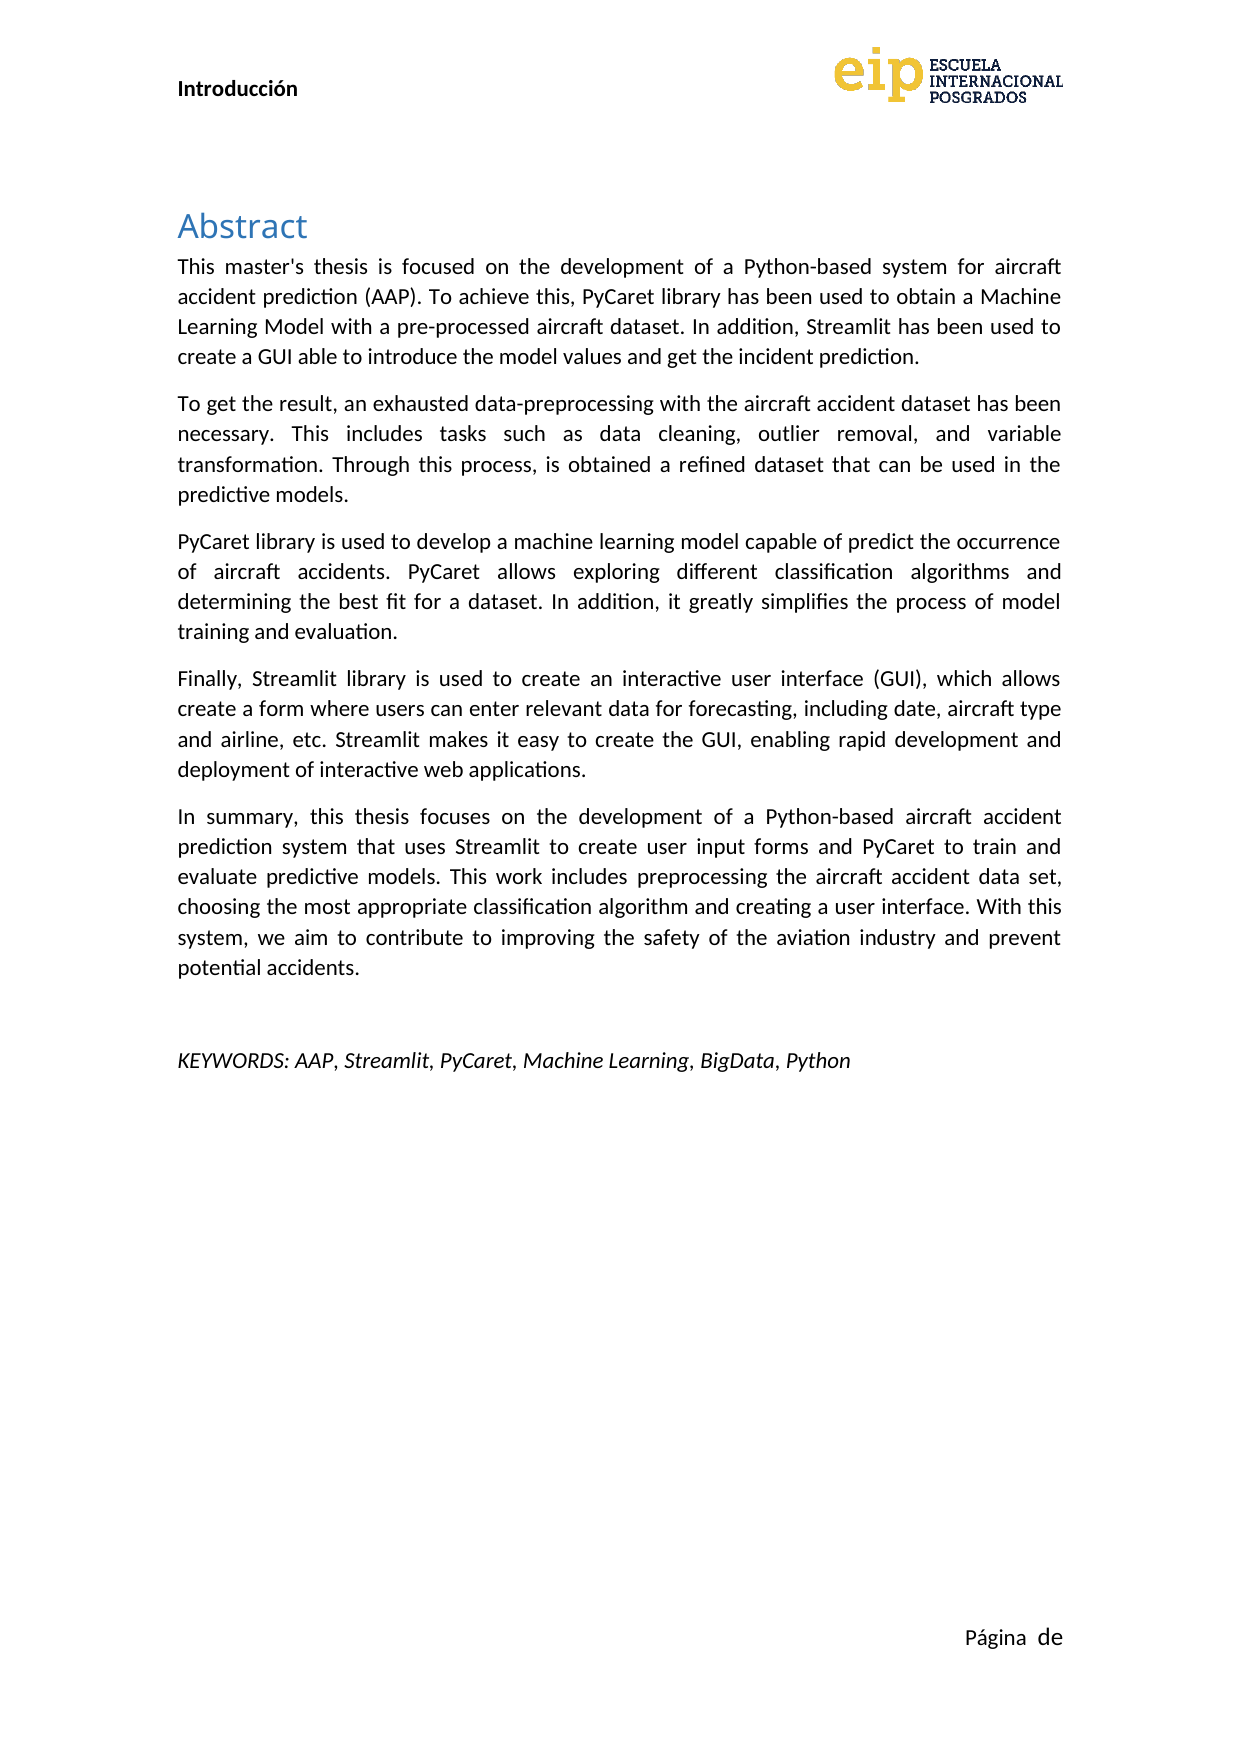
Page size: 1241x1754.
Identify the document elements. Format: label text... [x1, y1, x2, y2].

text In summary, this thesis focuses on the development of a Python-based aircraft accident prediction system that uses Streamlit to create user input forms and PyCaret to train and evaluate predictive models. This work includes preprocessing the aircraft accident data set, choosing the most appropriate classification algorithm and creating a user interface. With this system, we aim to contribute to improving the safety of the aviation industry and prevent potential accidents. [177, 802, 1063, 981]
text PyCaret library is used to develop a machine learning model capable of predict the occurrence of aircraft accidents. PyCaret allows exploring different classification algorithms and determining the best fit for a dataset. In addition, it greatly simplifies the process of model training and evaluation. [177, 527, 1063, 645]
subtitle Abstract [177, 203, 1063, 248]
picture [834, 47, 1063, 103]
text This master's thesis is focused on the development of a Python-based system for aircraft accident prediction (AAP). To achieve this, PyCaret library has been used to obtain a Machine Learning Model with a pre-processed aircraft dataset. In addition, Streamlit has been used to create a GUI able to introduce the model values and get the incident prediction. [177, 252, 1063, 370]
text KEYWORDS: AAP, Streamlit, PyCaret, Machine Learning, BigData, Python [177, 1047, 1063, 1074]
text Finally, Streamlit library is used to create an interactive user interface (GUI), which allows create a form where users can enter relevant data for forecasting, including date, aircraft type and airline, etc. Streamlit makes it easy to create the GUI, enabling rapid development and deployment of interactive web applications. [177, 664, 1063, 783]
text To get the result, an exhausted data-preprocessing with the aircraft accident dataset has been necessary. This includes tasks such as data cleaning, outlier removal, and variable transformation. Through this process, is obtained a refined dataset that can be used in the predictive models. [177, 389, 1063, 508]
